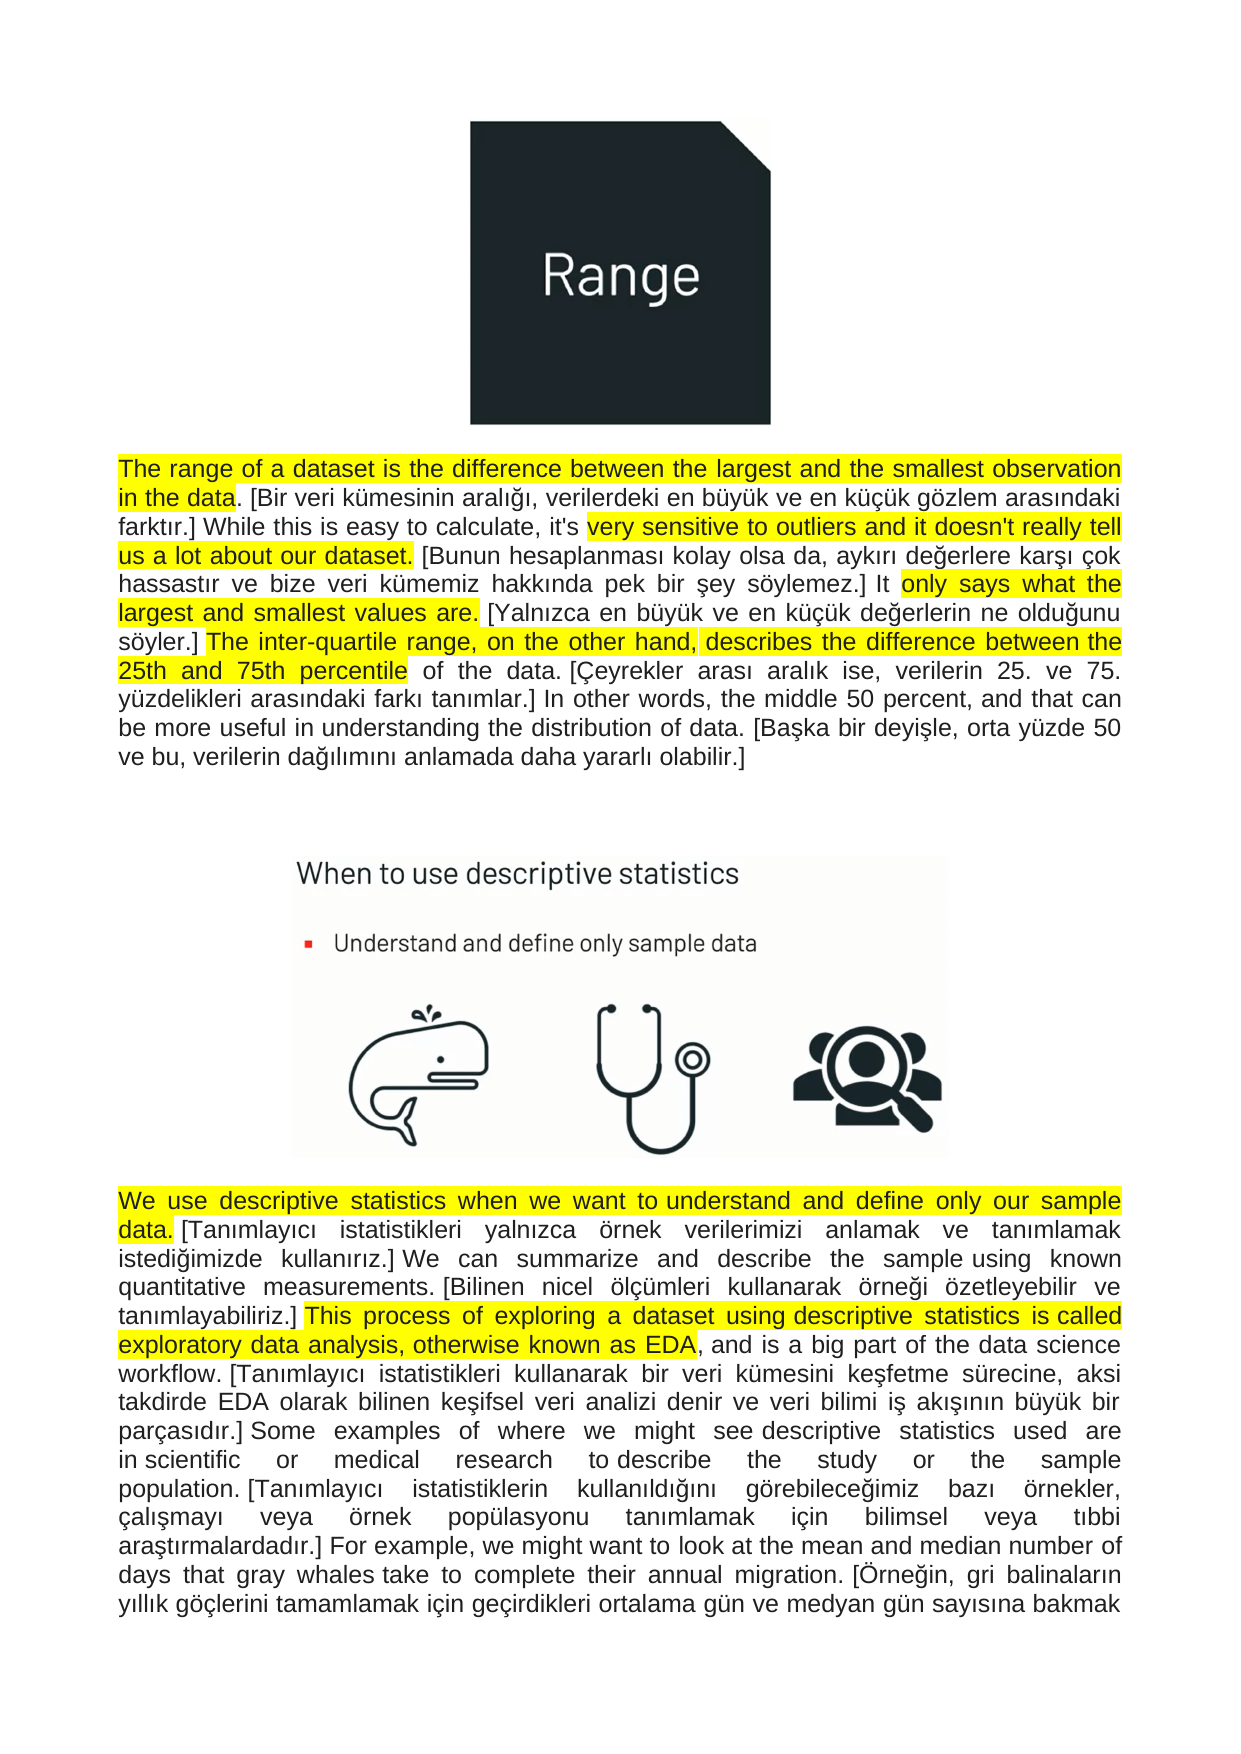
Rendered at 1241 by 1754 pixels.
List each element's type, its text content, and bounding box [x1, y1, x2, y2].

text The range of a dataset is the difference between the largest and the smallest observation in the data. [Bir veri kümesinin aralığı, verilerdeki en büyük ve en küçük gözlem arasındaki farktır.] While this is easy to calculate, it's very sensitive to outliers and it doesn't really tell us a lot about our dataset. [Bunun hesaplanması kolay olsa da, aykırı değerlere karşı çok hassastır ve bize veri kümemiz hakkında pek bir şey söylemez.] It only says what the largest and smallest values are. [Yalnızca en büyük ve en küçük değerlerin ne olduğunu söyler.] The inter-quartile range, on the other hand, describes the difference between the 25th and 75th percentile of the data. [Çeyrekler arası aralık ise, verilerin 25. ve 75. yüzdelikleri arasındaki farkı tanımlar.] In other words, the middle 50 percent, and that can be more useful in understanding the distribution of data. [Başka bir deyişle, orta yüzde 50 ve bu, verilerin dağılımını anlamada daha yararlı olabilir.] [118, 483, 1122, 771]
picture [291, 856, 949, 1158]
picture [468, 118, 772, 426]
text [118, 1330, 1122, 1617]
